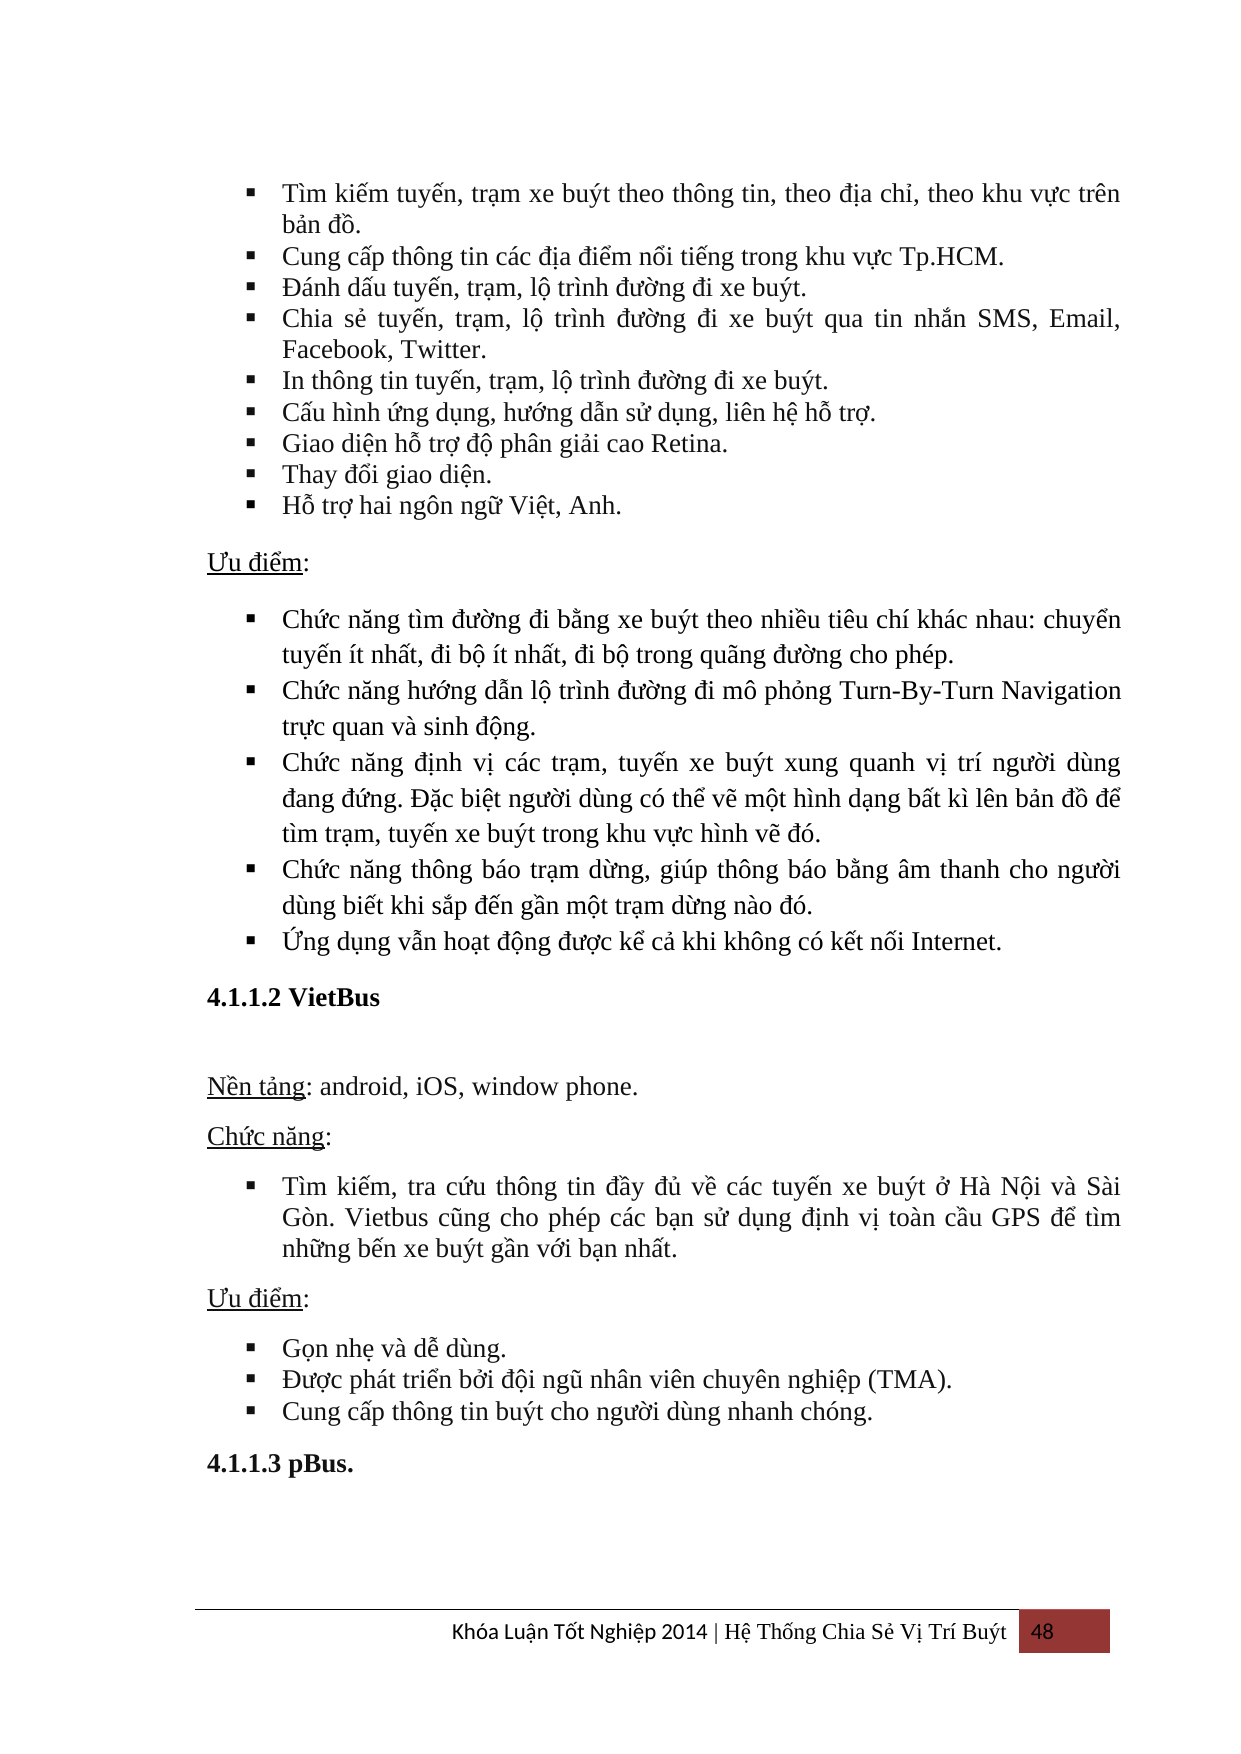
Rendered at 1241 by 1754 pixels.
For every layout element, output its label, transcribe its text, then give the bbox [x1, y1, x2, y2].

subtitle pBus. [207, 1447, 1122, 1478]
list Cung cấp thông tin các địa điểm nổi tiếng trong khu vực Tp.HCM. [244, 239, 1122, 271]
text Chức năng: [207, 1120, 1122, 1151]
list Tìm kiếm tuyến, trạm xe buýt theo thông tin, theo địa chỉ, theo khu vực trên bản đồ. [244, 177, 1122, 239]
list Chức năng thông báo trạm dừng, giúp thông báo bằng âm thanh cho người dùng biết khi sắp đến gần một trạm dừng nào đó. [244, 853, 1122, 920]
list Hỗ trợ hai ngôn ngữ Việt, Anh. [244, 489, 1122, 521]
text Ưu điểm: [207, 546, 1122, 577]
list Ứng dụng vẫn hoạt động được kể cả khi không có kết nối Internet. [244, 925, 1122, 956]
list Gọn nhẹ và dễ dùng. [244, 1332, 1122, 1363]
text Nền tảng: android, iOS, window phone. [207, 1070, 1122, 1101]
text Ưu điểm: [207, 1282, 1122, 1313]
list Chia sẻ tuyến, trạm, lộ trình đường đi xe buýt qua tin nhắn SMS, Email, Facebook, Twitter. [244, 302, 1122, 364]
list Cấu hình ứng dụng, hướng dẫn sử dụng, liên hệ hỗ trợ. [244, 396, 1122, 427]
list Được phát triển bởi đội ngũ nhân viên chuyên nghiệp (TMA). [244, 1363, 1122, 1395]
list Tìm kiếm, tra cứu thông tin đầy đủ về các tuyến xe buýt ở Hà Nội và Sài Gòn. Vietbus cũng cho phép các bạn sử dụng định vị toàn cầu GPS để tìm những bến xe buýt gần với bạn nhất. [244, 1170, 1122, 1264]
list Chức năng định vị các trạm, tuyến xe buýt xung quanh vị trí người dùng đang đứng. Đặc biệt người dùng có thể vẽ một hình dạng bất kì lên bản đồ để tìm trạm, tuyến xe buýt trong khu vực hình vẽ đó. [244, 746, 1122, 849]
list Cung cấp thông tin buýt cho người dùng nhanh chóng. [244, 1395, 1122, 1426]
list Chức năng tìm đường đi bằng xe buýt theo nhiều tiêu chí khác nhau: chuyển tuyến ít nhất, đi bộ ít nhất, đi bộ trong quãng đường cho phép. [244, 603, 1122, 670]
list Chức năng hướng dẫn lộ trình đường đi mô phỏng Turn-By-Turn Navigation trực quan và sinh động. [244, 674, 1122, 741]
list Giao diện hỗ trợ độ phân giải cao Retina. [244, 427, 1122, 458]
list In thông tin tuyến, trạm, lộ trình đường đi xe buýt. [244, 364, 1122, 396]
list Đánh dấu tuyến, trạm, lộ trình đường đi xe buýt. [244, 271, 1122, 302]
subtitle VietBus [207, 982, 1122, 1013]
list Thay đổi giao diện. [244, 458, 1122, 489]
